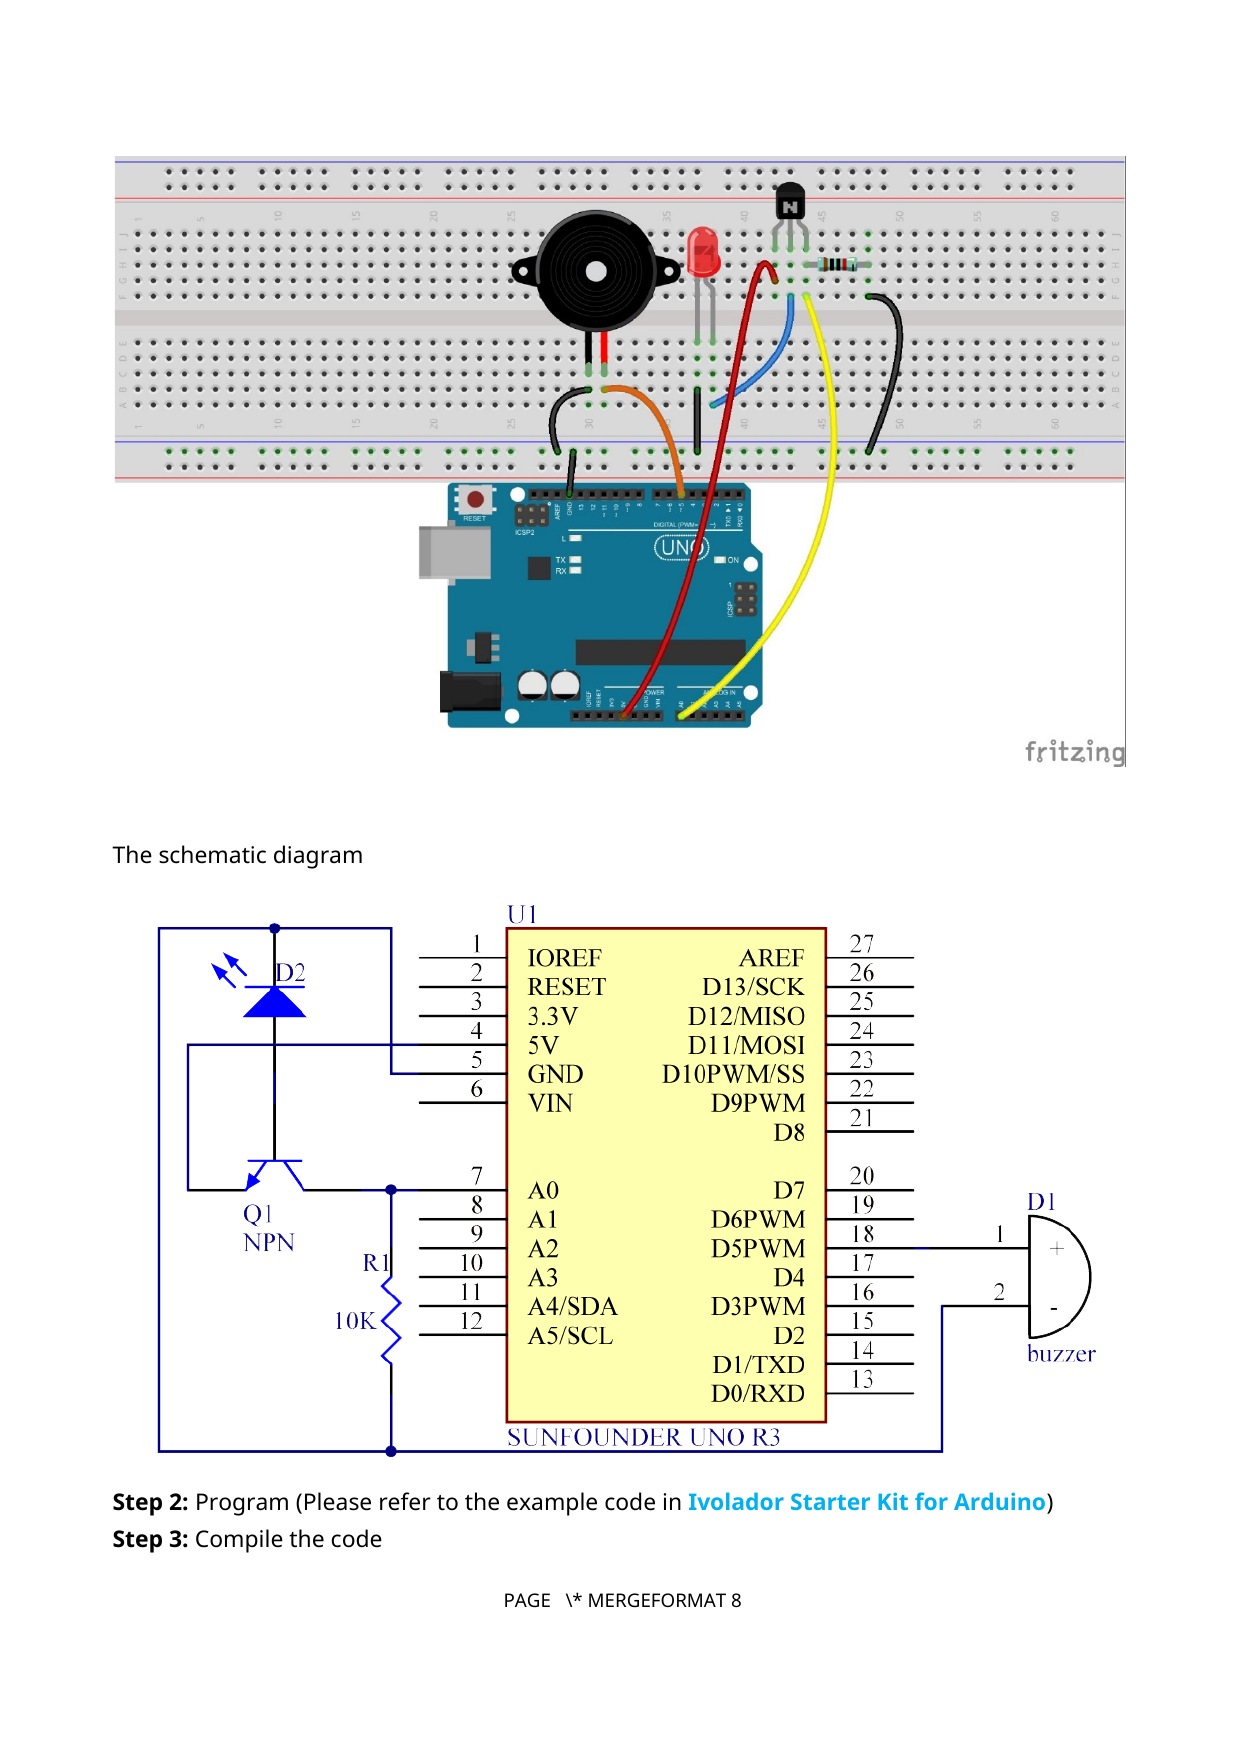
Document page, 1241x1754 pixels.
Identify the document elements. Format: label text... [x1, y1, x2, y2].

picture [136, 891, 1104, 1462]
picture [114, 156, 1126, 767]
text The schematic diagram [112, 839, 1128, 870]
text Step 2: Program (Please refer to the example code in Ivolador Starter Kit for Arduino) [112, 1480, 1128, 1518]
text Step 3: Compile the code [112, 1518, 1128, 1555]
